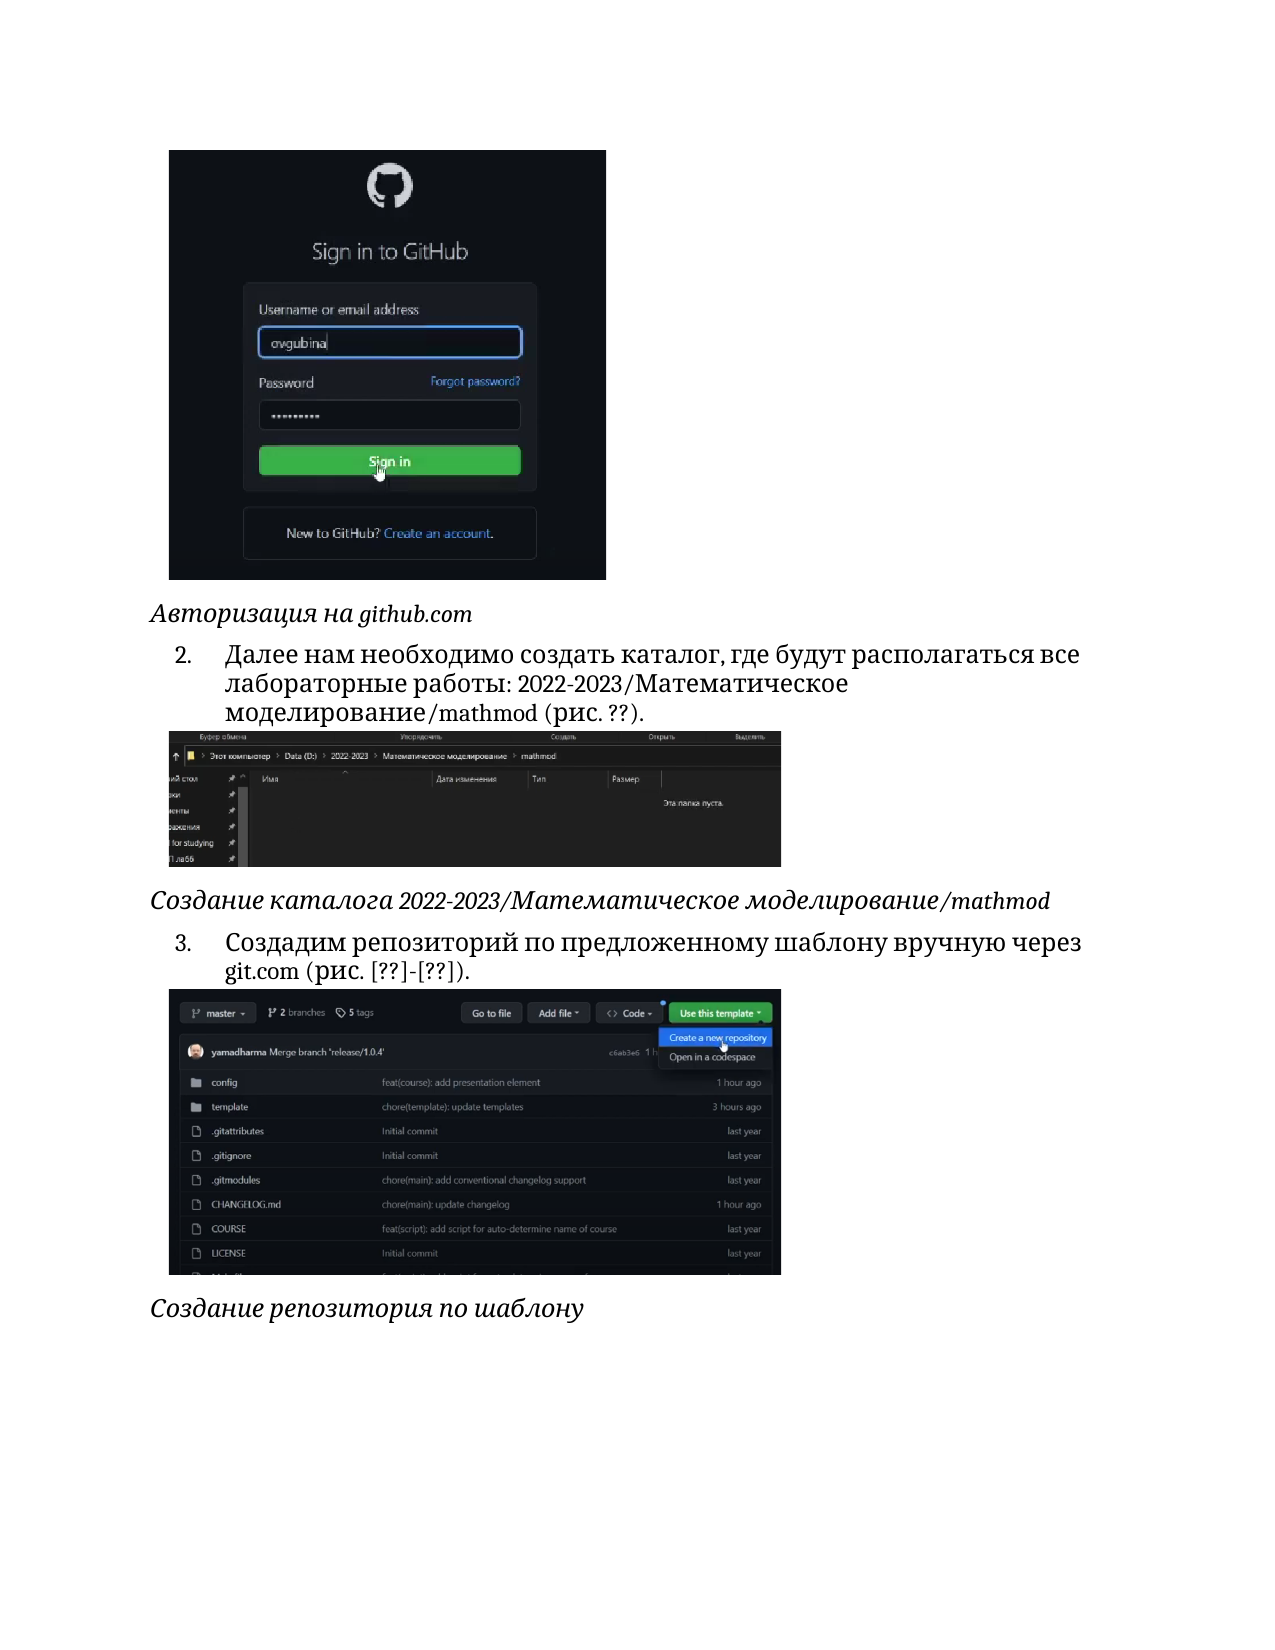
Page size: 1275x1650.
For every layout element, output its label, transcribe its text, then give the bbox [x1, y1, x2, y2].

text Создание репозитория по шаблону [150, 1295, 1125, 1324]
picture [168, 989, 782, 1275]
text Авторизация на github.com [150, 600, 1125, 629]
text Создание каталога 2022-2023/Математическое моделирование/mathmod [150, 887, 1125, 916]
picture [168, 731, 782, 867]
picture [168, 150, 607, 580]
list Далее нам необходимо создать каталог, где будут располагаться все лабораторные работы: 2022-2023/Математическое моделирование/mathmod (рис. ??). [175, 641, 1125, 727]
list Создадим репозиторий по предложенному шаблону вручную через git.com (рис. [??]-[??]). [175, 928, 1125, 986]
